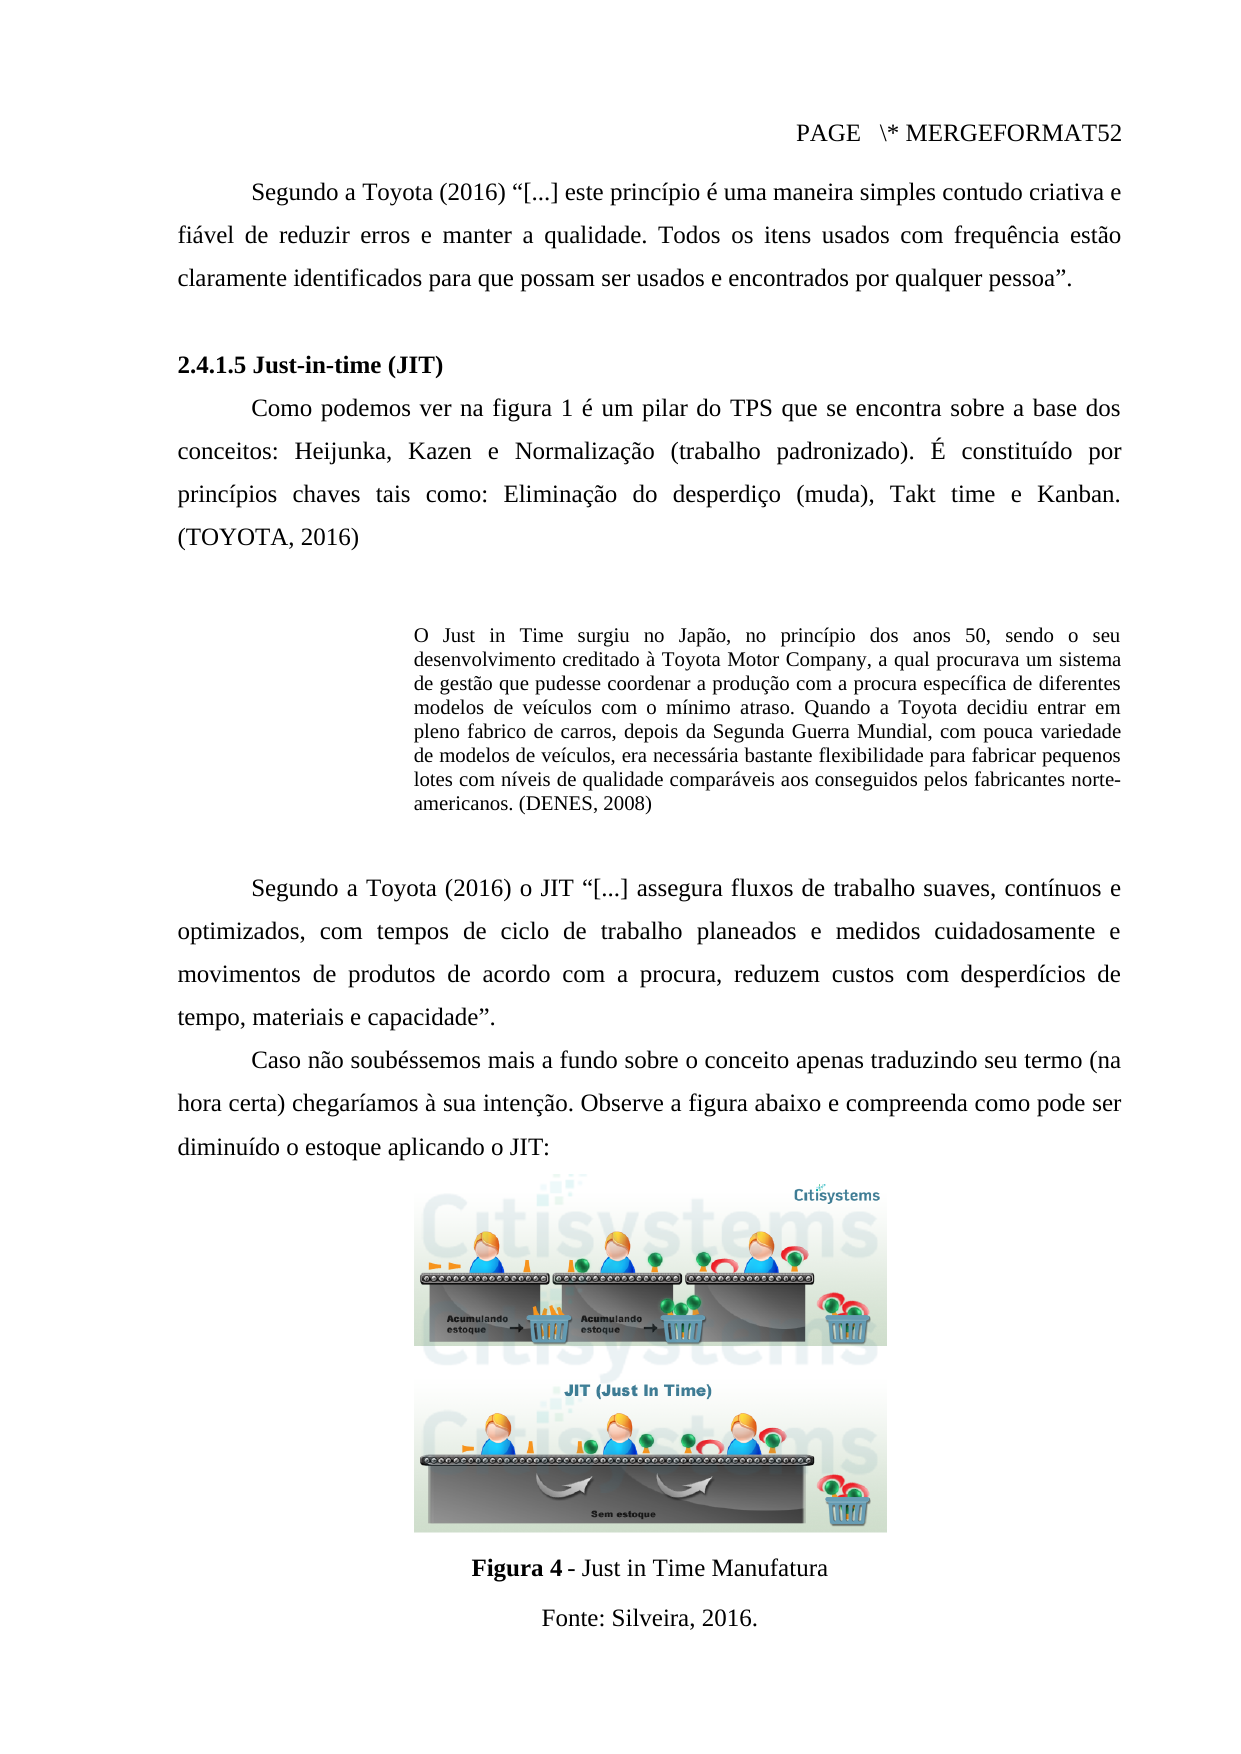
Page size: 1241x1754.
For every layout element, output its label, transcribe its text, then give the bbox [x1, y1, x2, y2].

text Como podemos ver na figura 1 é um pilar do TPS que se encontra sobre a base dos conceitos: Heijunka, Kazen e Normalização (trabalho padronizado). É constituído por princípios chaves tais como: Eliminação do desperdiço (muda), Takt time e Kanban. (TOYOTA, 2016) [177, 393, 1122, 551]
text Fonte: Silveira, 2016. [177, 1603, 1122, 1631]
subtitle Just-in-time (JIT) [177, 350, 1122, 378]
text Segundo a Toyota (2016) “[...] este princípio é uma maneira simples contudo criativa e fiável de reduzir erros e manter a qualidade. Todos os itens usados com frequência estão claramente identificados para que possam ser usados e encontrados por qualquer pessoa”. [177, 177, 1122, 292]
text Figura 4 - Just in Time Manufatura [177, 1553, 1122, 1582]
text Segundo a Toyota (2016) o JIT “[...] assegura fluxos de trabalho suaves, contínuos e optimizados, com tempos de ciclo de trabalho planeados e medidos cuidadosamente e movimentos de produtos de acordo com a procura, reduzem custos com desperdícios de tempo, materiais e capacidade”. [177, 873, 1122, 1031]
text Caso não soubéssemos mais a fundo sobre o conceito apenas traduzindo seu termo (na hora certa) chegaríamos à sua intenção. Observe a figura abaixo e compreenda como pode ser diminuído o estoque aplicando o JIT: [177, 1045, 1122, 1160]
picture [407, 1174, 893, 1539]
text O Just in Time surgiu no Japão, no princípio dos anos 50, sendo o seu desenvolvimento creditado à Toyota Motor Company, a qual procurava um sistema de gestão que pudesse coordenar a produção com a procura específica de diferentes modelos de veículos com o mínimo atraso. Quando a Toyota decidiu entrar em pleno fabrico de carros, depois da Segunda Guerra Mundial, com pouca variedade de modelos de veículos, era necessária bastante flexibilidade para fabricar pequenos lotes com níveis de qualidade comparáveis aos conseguidos pelos fabricantes norte-americanos. (DENES, 2008) [413, 623, 1122, 815]
